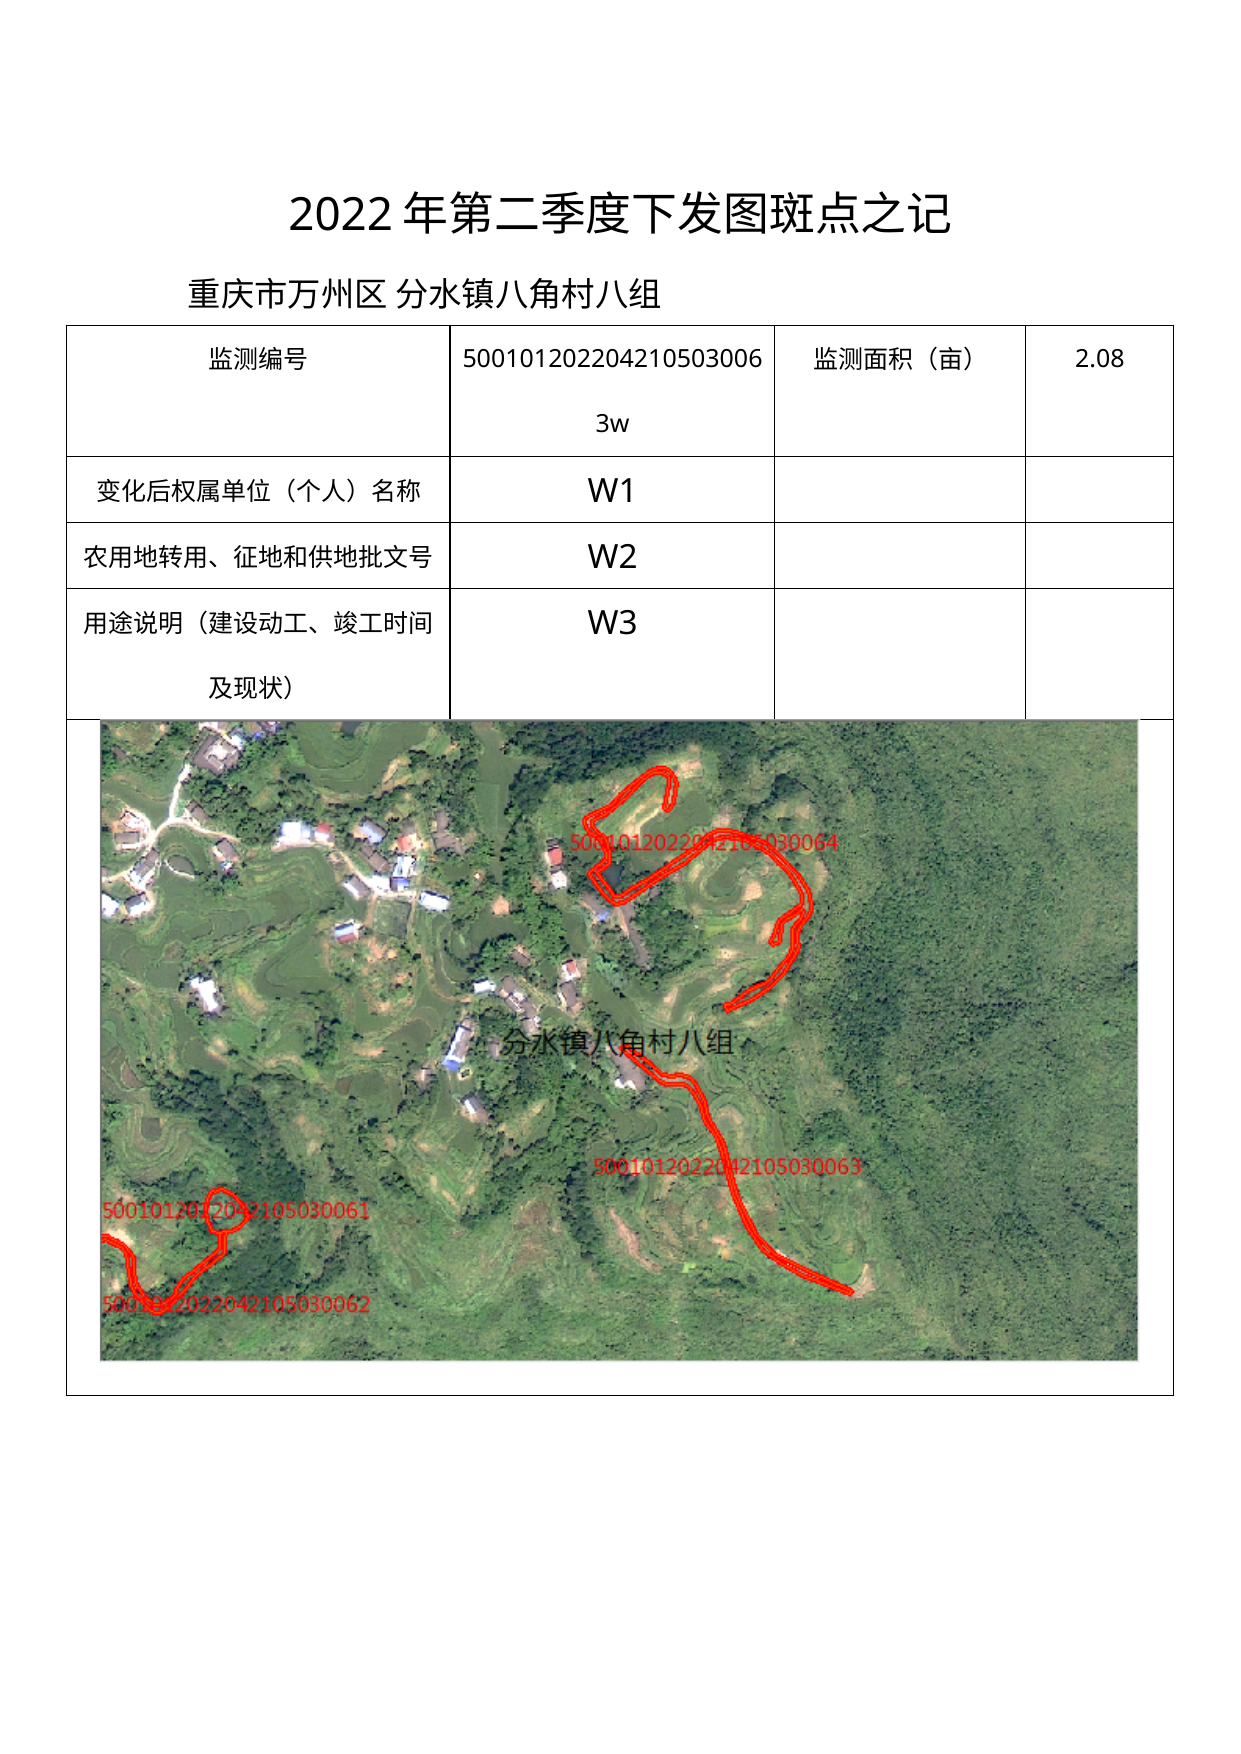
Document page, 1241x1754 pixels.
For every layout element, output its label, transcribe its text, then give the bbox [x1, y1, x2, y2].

table_cell [775, 589, 1025, 719]
table_header 5001012022042105030063w [451, 326, 774, 456]
table_header 2.08 [1026, 326, 1173, 456]
table_cell W3 [451, 589, 774, 719]
table_cell W1 [451, 457, 774, 522]
table_cell 农用地转用、征地和供地批文号 [67, 523, 449, 588]
table_cell [1026, 523, 1173, 588]
text 重庆市万州区 分水镇八角村八组 [187, 259, 1053, 324]
table_header 监测面积（亩） [775, 326, 1025, 456]
table_cell [775, 523, 1025, 588]
table_cell [67, 720, 1173, 1394]
table_header 监测编号 [67, 326, 449, 456]
table_cell W2 [451, 523, 774, 588]
table_cell 变化后权属单位（个人）名称 [67, 457, 449, 522]
table_cell [1026, 589, 1173, 719]
text 2022年第二季度下发图斑点之记 [187, 162, 1053, 259]
table_cell [1026, 457, 1173, 522]
picture [99, 719, 1141, 1364]
table_cell 用途说明（建设动工、竣工时间及现状） [67, 589, 449, 719]
table_cell [775, 457, 1025, 522]
